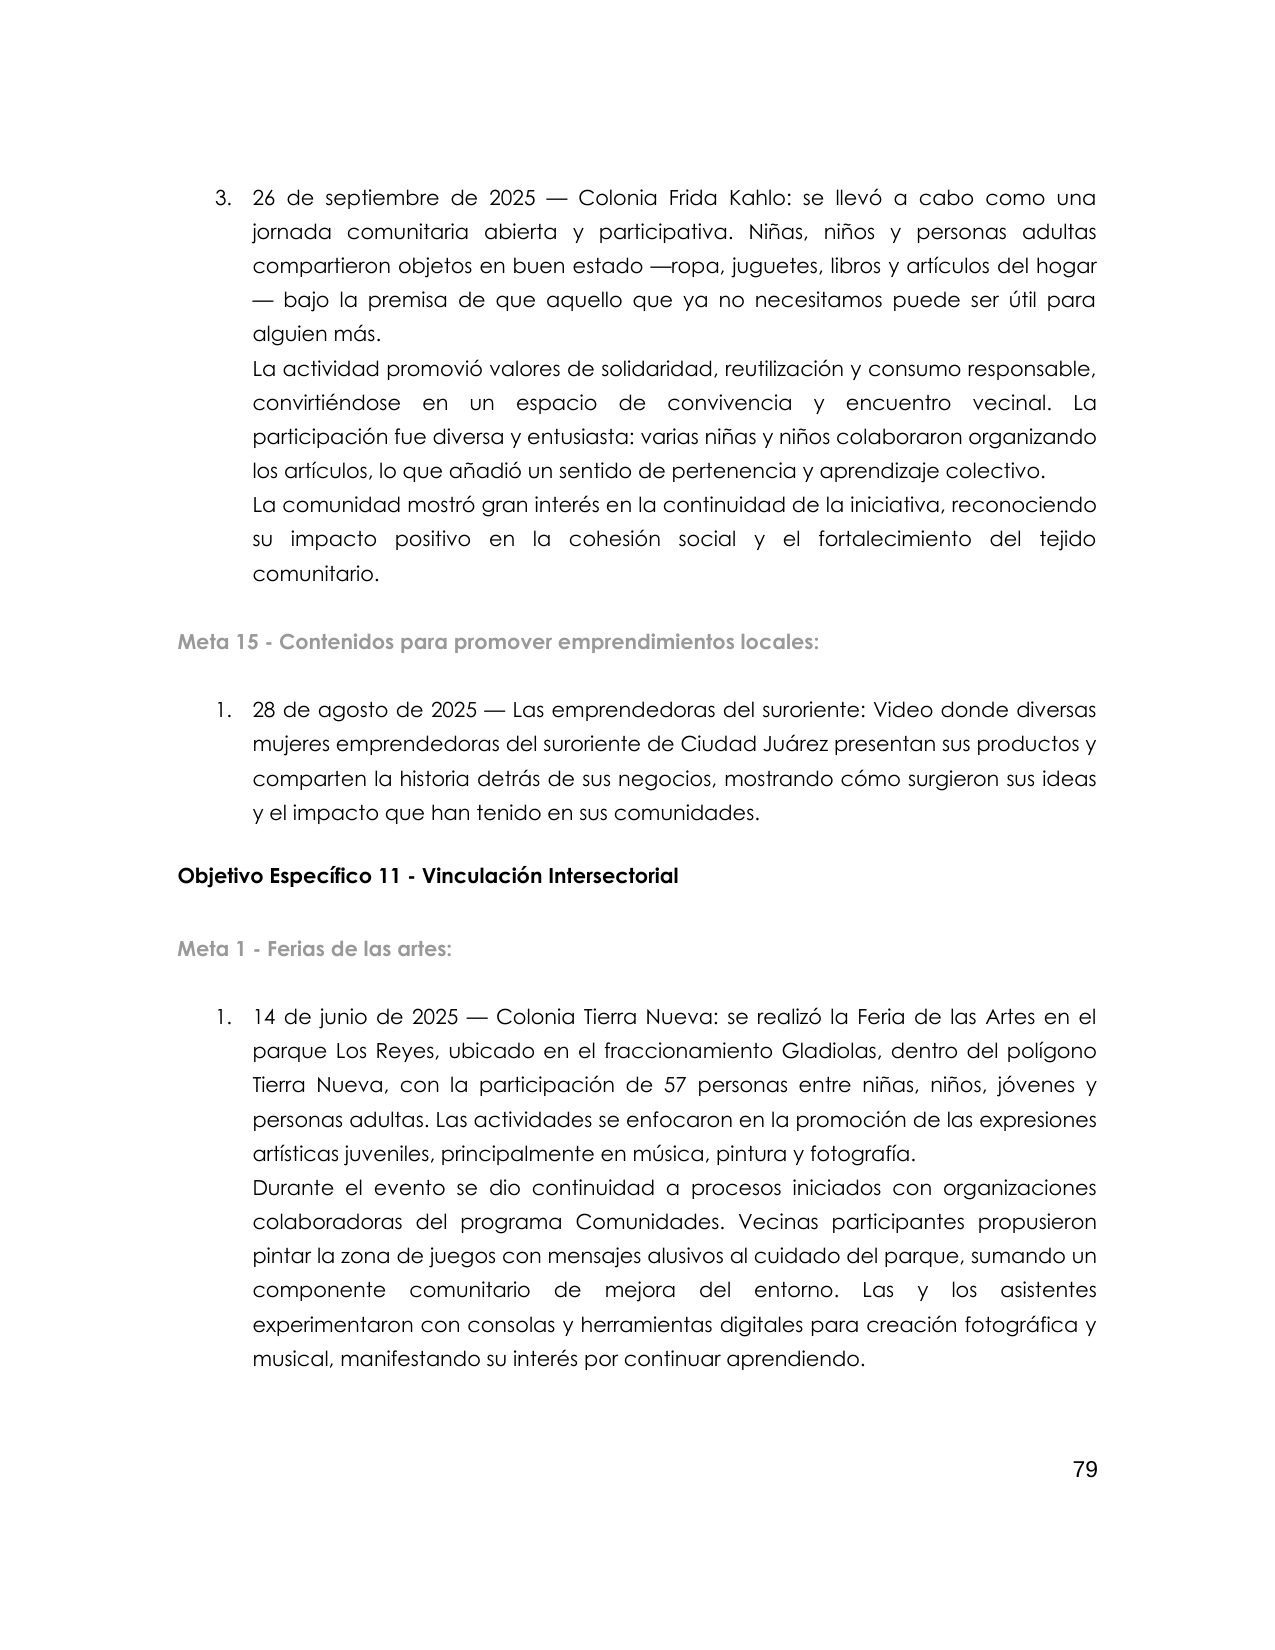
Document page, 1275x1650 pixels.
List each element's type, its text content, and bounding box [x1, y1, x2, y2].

text La actividad promovió valores de solidaridad, reutilización y consumo responsable, convirtiéndose en un espacio de convivencia y encuentro vecinal. La participación fue diversa y entusiasta: varias niñas y niños colaboraron organizando los artículos, lo que añadió un sentido de pertenencia y aprendizaje colectivo. [252, 353, 1098, 485]
text Meta 1 - Ferias de las artes: [177, 933, 1098, 963]
subtitle Objetivo Específico 11 - Vinculación Intersectorial [177, 860, 1098, 890]
text Meta 15 - Contenidos para promover emprendimientos locales: [177, 626, 1098, 656]
text La comunidad mostró gran interés en la continuidad de la iniciativa, reconociendo su impacto positivo en la cohesión social y el fortalecimiento del tejido comunitario. [252, 489, 1098, 587]
text Durante el evento se dio continuidad a procesos iniciados con organizaciones colaboradoras del programa Comunidades. Vecinas participantes propusieron pintar la zona de juegos con mensajes alusivos al cuidado del parque, sumando un componente comunitario de mejora del entorno. Las y los asistentes experimentaron con consolas y herramientas digitales para creación fotográfica y musical, manifestando su interés por continuar aprendiendo. [252, 1172, 1098, 1373]
list 14 de junio de 2025 — Colonia Tierra Nueva: se realizó la Feria de las Artes en el parque Los Reyes, ubicado en el fraccionamiento Gladiolas, dentro del polígono Tierra Nueva, con la participación de 57 personas entre niñas, niños, jóvenes y personas adultas. Las actividades se enfocaron en la promoción de las expresiones artísticas juveniles, principalmente en música, pintura y fotografía. [215, 1001, 1098, 1168]
list 28 de agosto de 2025 — Las emprendedoras del suroriente: Video donde diversas mujeres emprendedoras del suroriente de Ciudad Juárez presentan sus productos y comparten la historia detrás de sus negocios, mostrando cómo surgieron sus ideas y el impacto que han tenido en sus comunidades. [215, 694, 1098, 827]
list 26 de septiembre de 2025 — Colonia Frida Kahlo: se llevó a cabo como una jornada comunitaria abierta y participativa. Niñas, niños y personas adultas compartieron objetos en buen estado —ropa, juguetes, libros y artículos del hogar— bajo la premisa de que aquello que ya no necesitamos puede ser útil para alguien más. [215, 182, 1098, 348]
